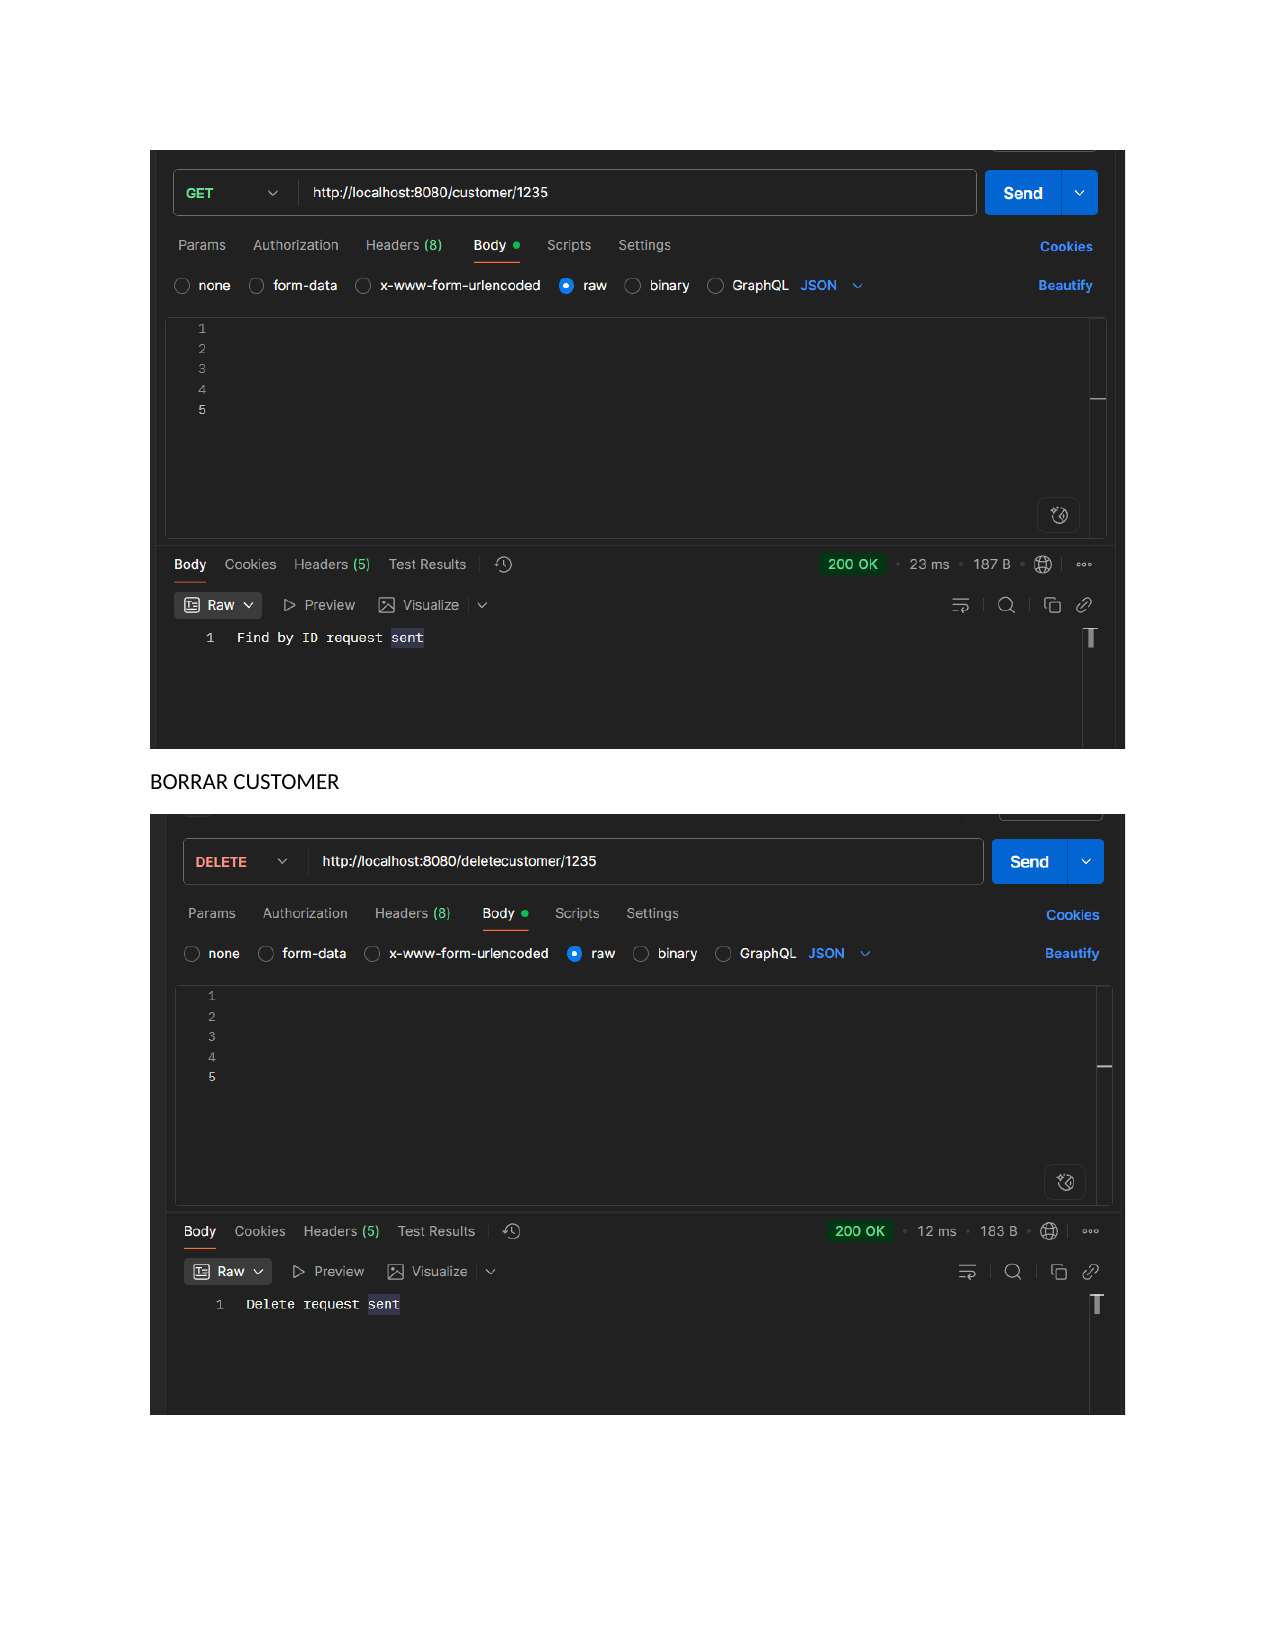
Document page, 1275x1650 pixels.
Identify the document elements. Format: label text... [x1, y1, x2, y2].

picture [150, 150, 1125, 749]
picture [150, 814, 1125, 1415]
text BORRAR CUSTOMER [150, 767, 1125, 796]
